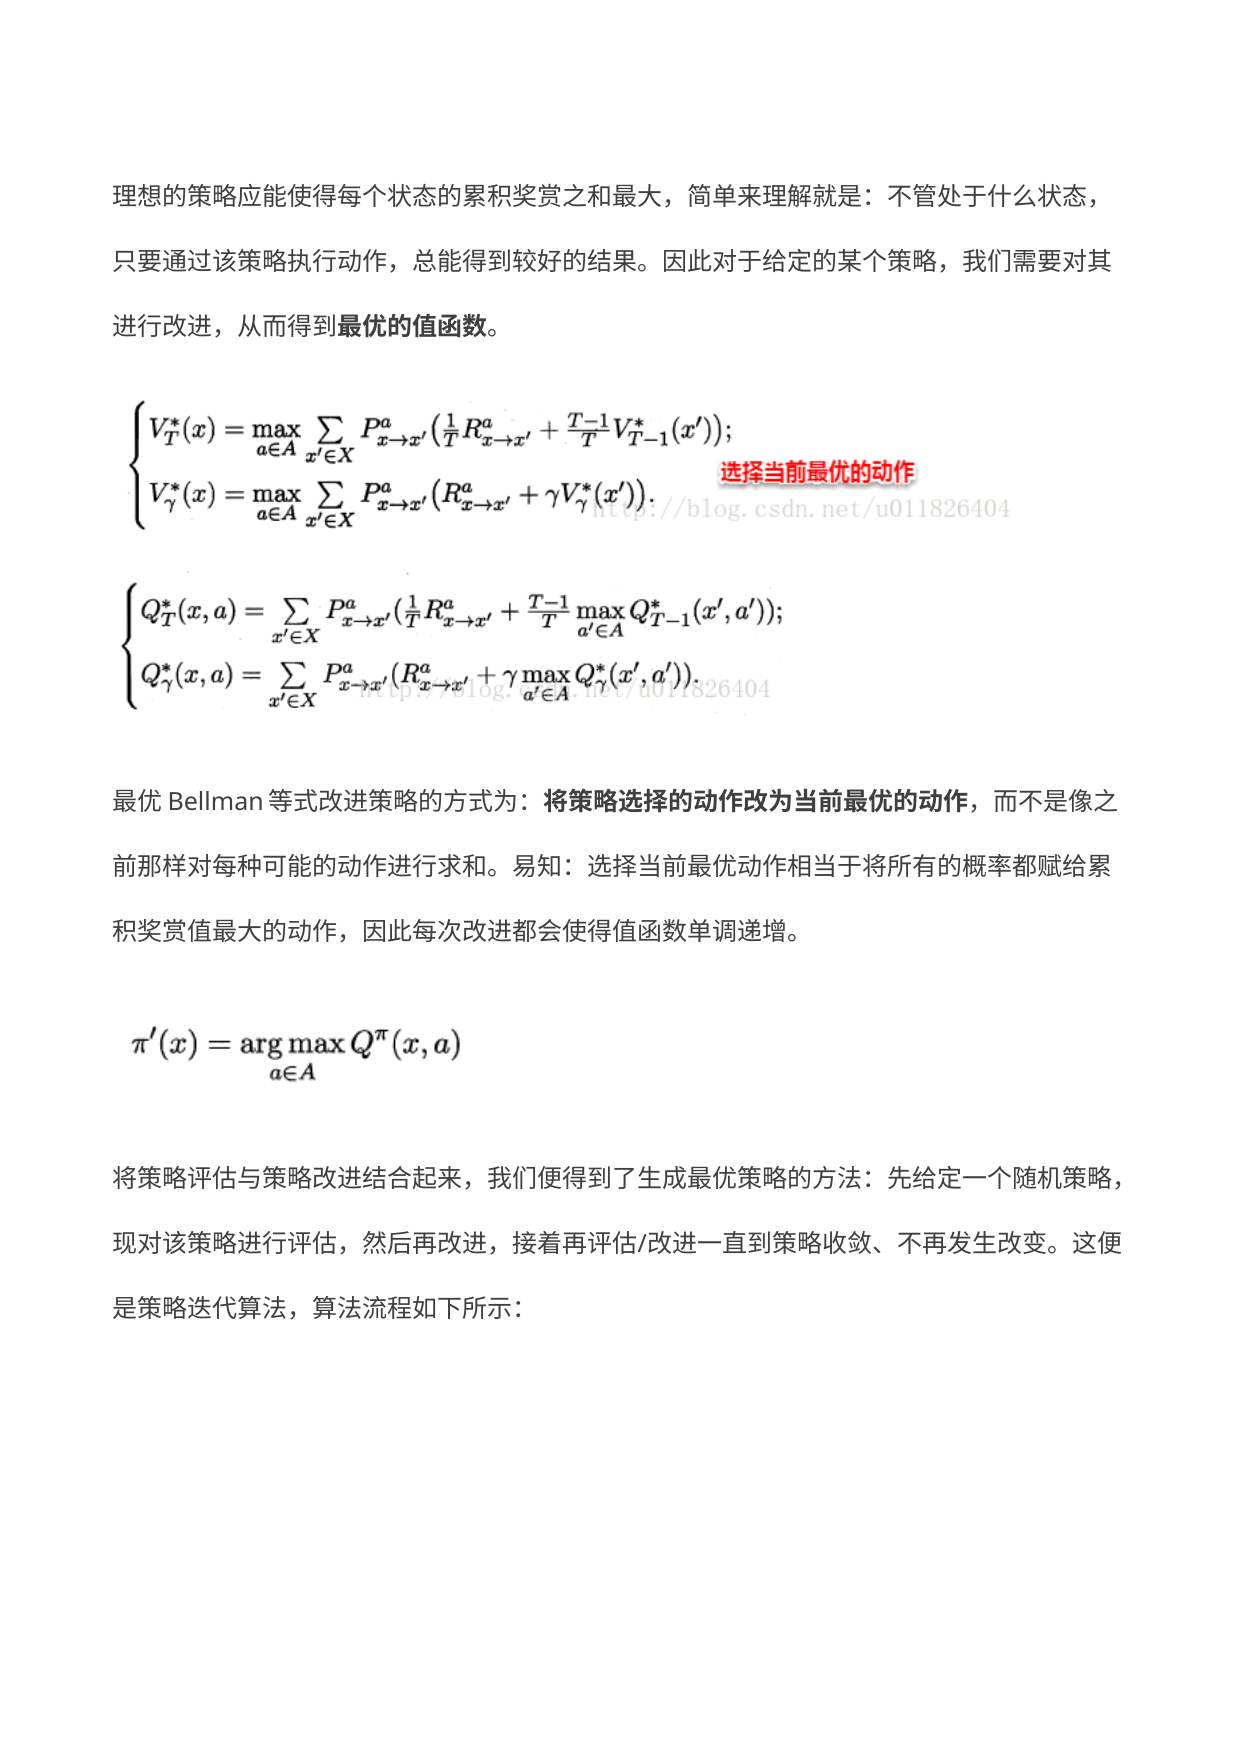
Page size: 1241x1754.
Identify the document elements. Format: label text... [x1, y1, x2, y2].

picture [112, 571, 787, 716]
text 理想的策略应能使得每个状态的累积奖赏之和最大，简单来理解就是：不管处于什么状态，只要通过该策略执行动作，总能得到较好的结果。因此对于给定的某个策略，我们需要对其进行改进，从而得到最优的值函数。 [112, 162, 1128, 357]
picture [112, 1019, 463, 1087]
text 将策略评估与策略改进结合起来，我们便得到了生成最优策略的方法：先给定一个随机策略，现对该策略进行评估，然后再改进，接着再评估/改进一直到策略收敛、不再发生改变。这便是策略迭代算法，算法流程如下所示： [112, 1144, 1128, 1339]
picture [112, 399, 1027, 536]
text 最优Bellman等式改进策略的方式为：将策略选择的动作改为当前最优的动作，而不是像之前那样对每种可能的动作进行求和。易知：选择当前最优动作相当于将所有的概率都赋给累积奖赏值最大的动作，因此每次改进都会使得值函数单调递增。 [112, 767, 1128, 962]
